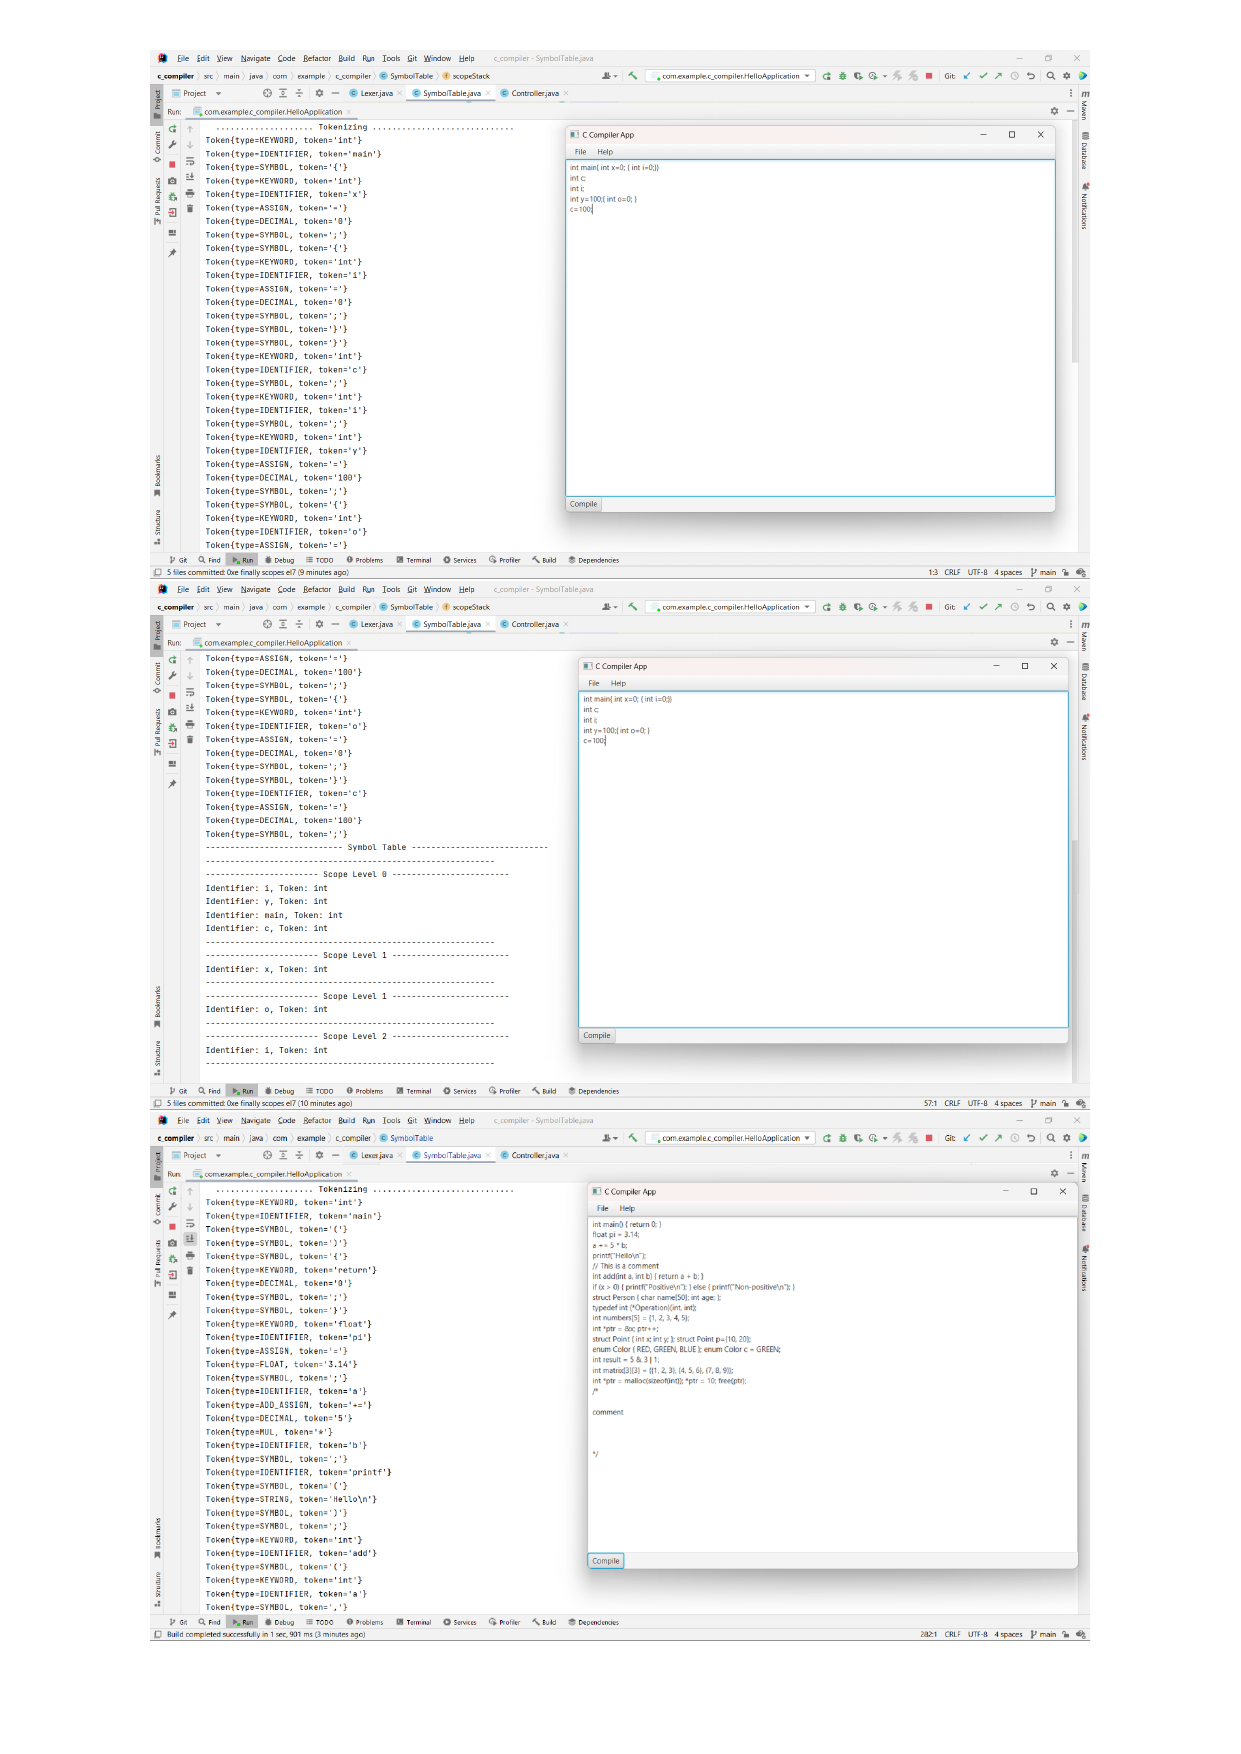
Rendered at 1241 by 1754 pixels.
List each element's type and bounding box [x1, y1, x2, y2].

picture [150, 581, 1091, 1110]
picture [150, 1112, 1091, 1641]
picture [150, 50, 1091, 579]
